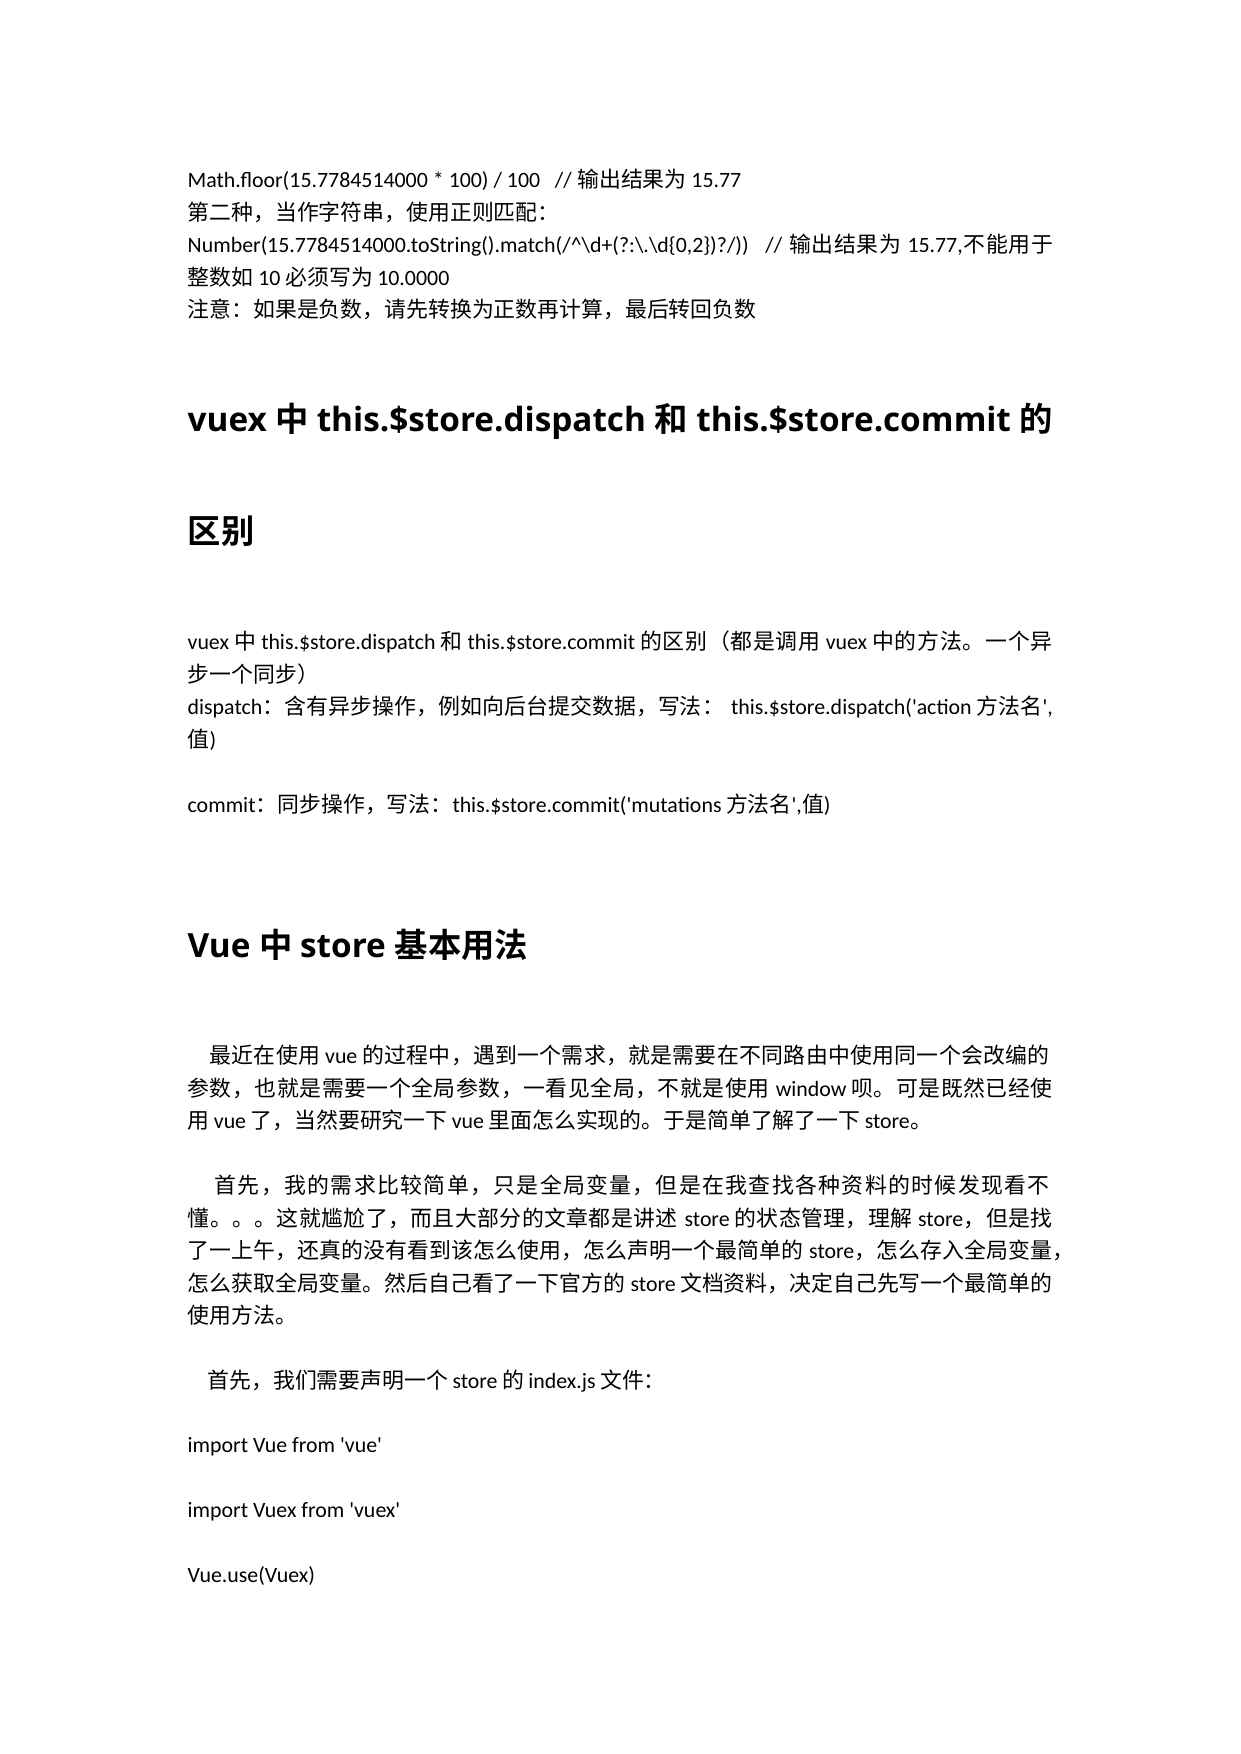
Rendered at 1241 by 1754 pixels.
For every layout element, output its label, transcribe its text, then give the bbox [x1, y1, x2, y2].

text Vue.use(Vuex) [187, 1558, 1053, 1591]
text import Vuex from 'vuex' [187, 1493, 1053, 1526]
text commit：同步操作，写法：this.$store.commit('mutations方法名',值) [187, 786, 1053, 819]
text 首先，我的需求比较简单，只是全局变量，但是在我查找各种资料的时候发现看不懂。。。这就尴尬了，而且大部分的文章都是讲述store的状态管理，理解store，但是找了一上午，还真的没有看到该怎么使用，怎么声明一个最简单的store，怎么存入全局变量，怎么获取全局变量。然后自己看了一下官方的store文档资料，决定自己先写一个最简单的使用方法。 [187, 1168, 1053, 1331]
text vuex中this.$store.dispatch和this.$store.commit的区别（都是调用vuex中的方法。一个异步一个同步） [187, 624, 1053, 689]
text 最近在使用vue的过程中，遇到一个需求，就是需要在不同路由中使用同一个会改编的参数，也就是需要一个全局参数，一看见全局，不就是使用window呗。可是既然已经使用vue了，当然要研究一下vue里面怎么实现的。于是简单了解了一下store。 [187, 1038, 1053, 1136]
text dispatch：含有异步操作，例如向后台提交数据，写法： this.$store.dispatch('action方法名',值) [187, 689, 1053, 754]
text Math.floor(15.7784514000 * 100) / 100 // 输出结果为 15.77 [187, 162, 1053, 194]
subtitle Vue 中 store 基本用法 [187, 911, 1053, 976]
text 第二种，当作字符串，使用正则匹配： [187, 194, 1053, 227]
text Number(15.7784514000.toString().match(/^\d+(?:\.\d{0,2})?/)) // 输出结果为 15.77,不能用于整数如 10 必须写为10.0000 [187, 227, 1053, 292]
text 注意：如果是负数，请先转换为正数再计算，最后转回负数 [187, 292, 1053, 324]
text 首先，我们需要声明一个store的index.js文件： [187, 1363, 1053, 1396]
subtitle vuex中this.$store.dispatch和this.$store.commit的区别 [187, 384, 1053, 561]
text import Vue from 'vue' [187, 1428, 1053, 1461]
